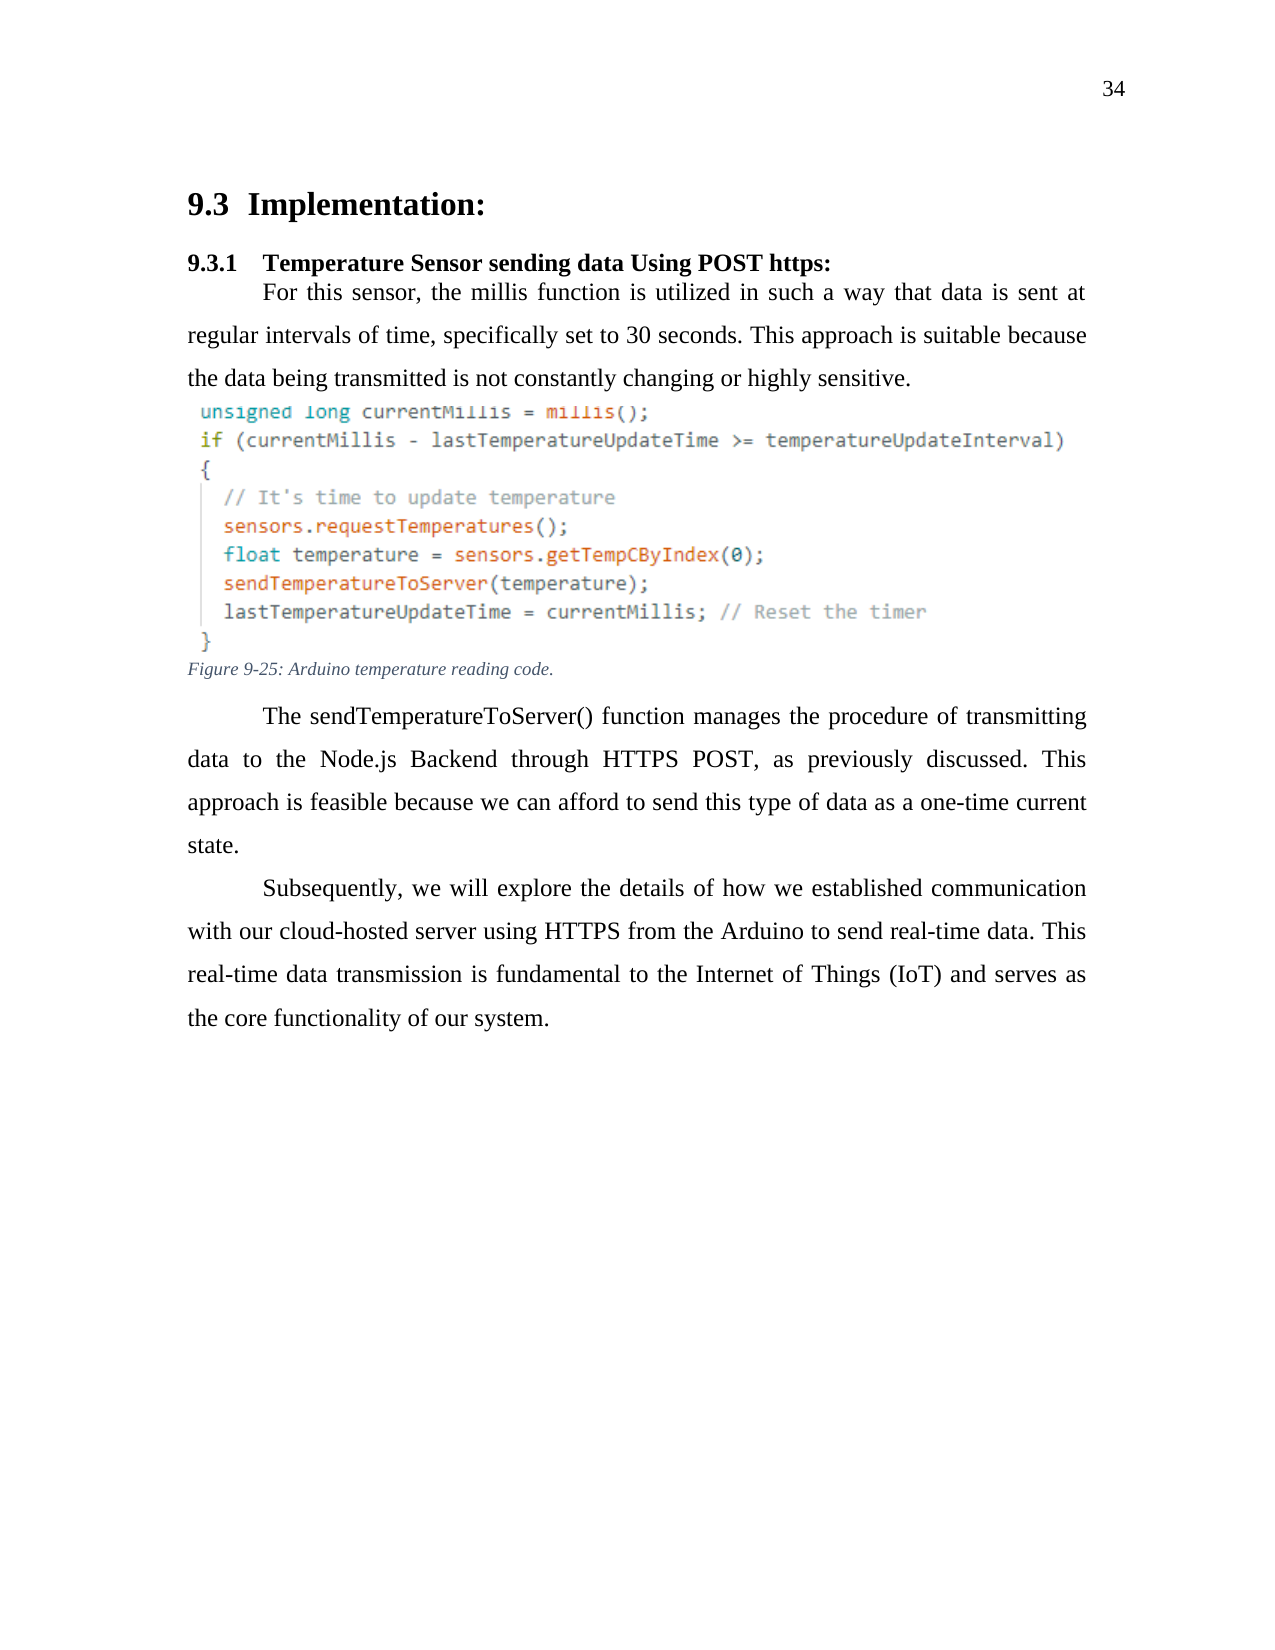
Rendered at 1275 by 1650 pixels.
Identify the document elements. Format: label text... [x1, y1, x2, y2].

picture [187, 406, 1088, 655]
subtitle Temperature Sensor sending data Using POST https: [187, 248, 1087, 277]
subtitle Implementation: [187, 184, 1087, 223]
text Subsequently, we will explore the details of how we established communication with our cloud-hosted server using HTTPS from the Arduino to send real-time data. This real-time data transmission is fundamental to the Internet of Things (IoT) and serves as the core functionality of our system. [187, 873, 1087, 1031]
text For this sensor, the millis function is utilized in such a way that data is sent at regular intervals of time, specifically set to 30 seconds. This approach is suitable because the data being transmitted is not constantly changing or highly sensitive. [187, 277, 1087, 392]
text The sendTemperatureToServer() function manages the procedure of transmitting data to the Node.js Backend through HTTPS POST, as previously discussed. This approach is feasible because we can afford to send this type of data as a one-time current state. [187, 701, 1087, 859]
